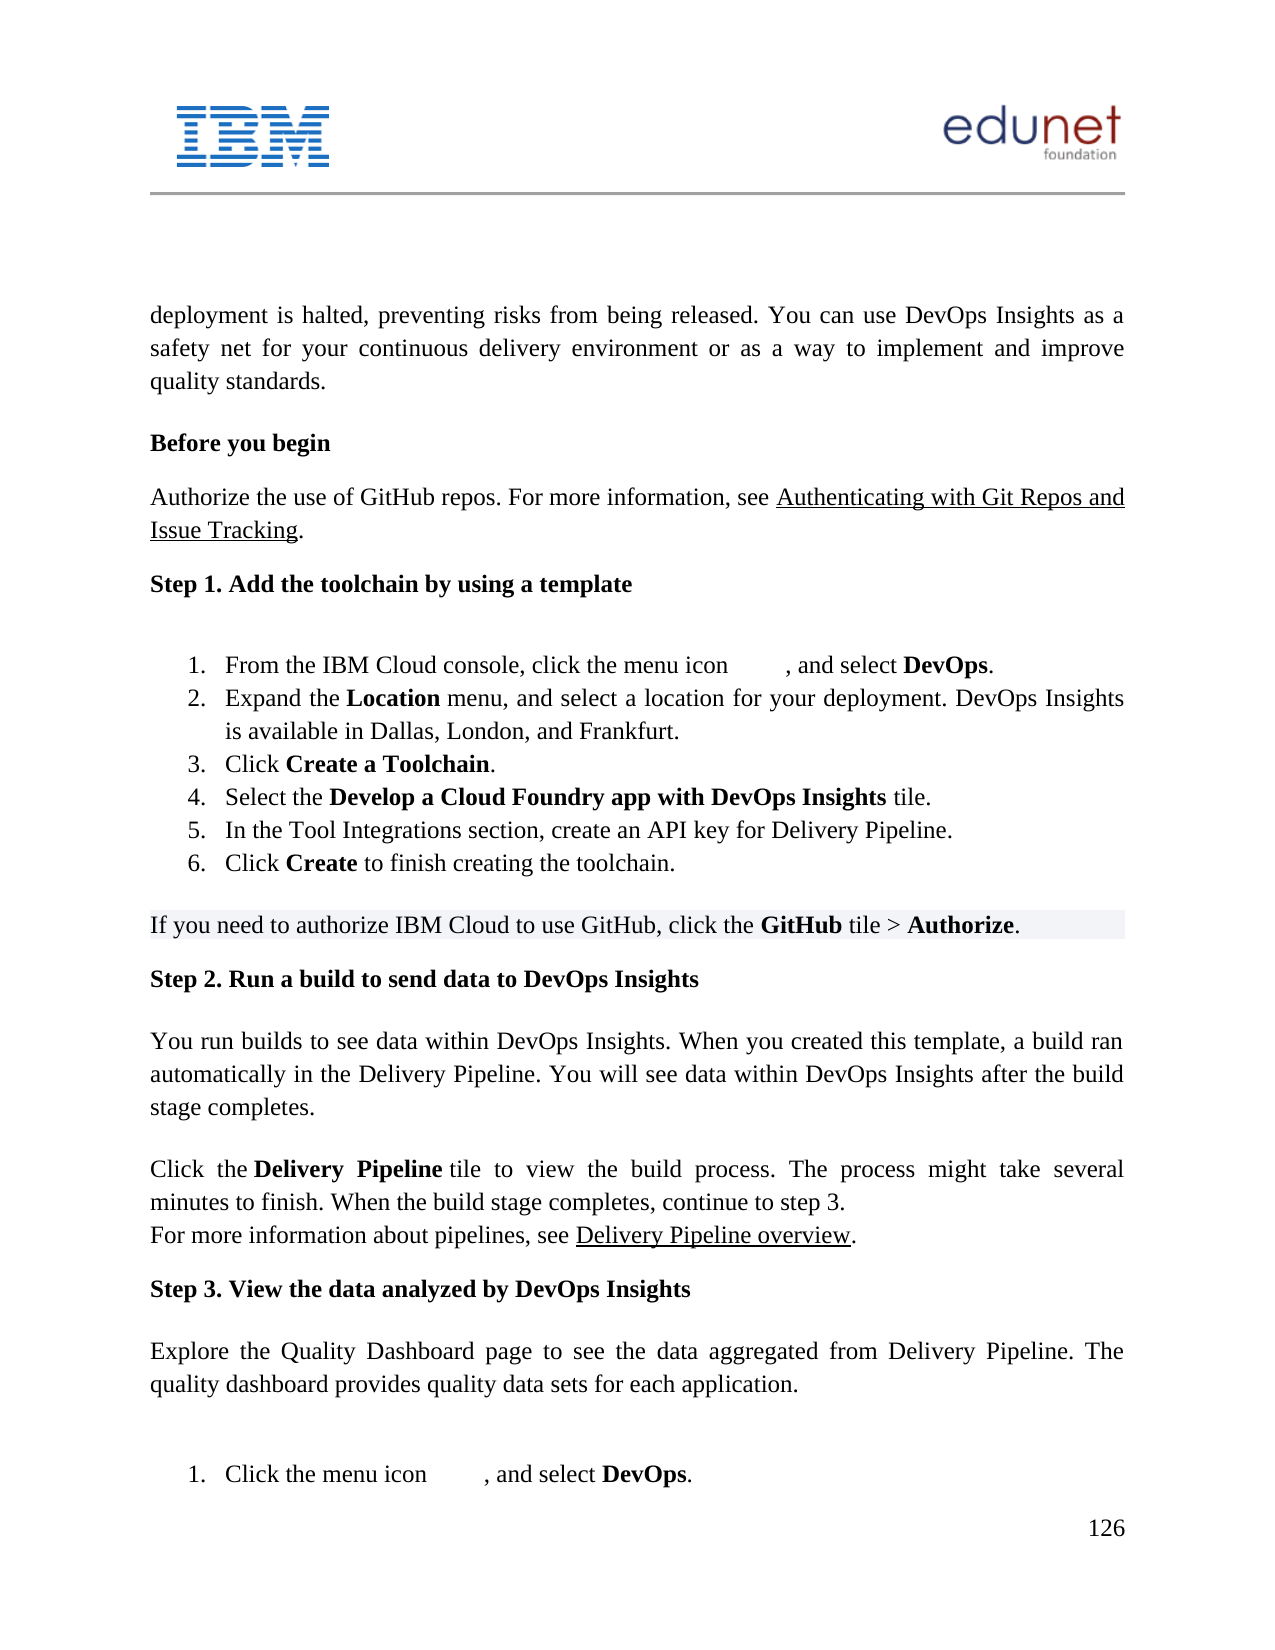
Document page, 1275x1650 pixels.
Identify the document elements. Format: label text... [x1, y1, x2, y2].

list From the IBM Cloud console, click the menu icon , and select DevOps. [187, 623, 1125, 678]
list Expand the Location menu, and select a location for your deployment. DevOps Insights is available in Dallas, London, and Frankfurt. [187, 683, 1125, 744]
picture [176, 106, 329, 167]
text If you need to authorize IBM Cloud to use GitHub, click the GitHub tile > Authorize. [150, 910, 1125, 939]
text Authorize the use of GitHub repos. For more information, see Authenticating with Git Repos and Issue Tracking. [150, 482, 1125, 544]
text Explore the Quality Dashboard page to see the data aggregated from Delivery Pipeline. The quality dashboard provides quality data sets for each application. [150, 1336, 1125, 1398]
subtitle Before you begin [150, 428, 1125, 457]
subtitle Step 2. Run a build to send data to DevOps Insights [150, 964, 1125, 993]
list Click the menu icon , and select DevOps. [187, 1432, 1125, 1488]
list Click Create to finish creating the toolchain. [187, 848, 1125, 877]
subtitle Step 1. Add the toolchain by using a template [150, 569, 1125, 597]
list Click Create a Toolchain. [187, 749, 1125, 778]
list Select the Develop a Cloud Foundry app with DevOps Insights tile. [187, 782, 1125, 811]
text You run builds to see data within DevOps Insights. When you created this template, a build ran automatically in the Delivery Pipeline. You will see data within DevOps Insights after the build stage completes. [150, 1026, 1125, 1121]
list In the Tool Integrations section, create an API key for Delivery Pipeline. [187, 815, 1125, 844]
text For more information about pipelines, see Delivery Pipeline overview. [150, 1220, 1125, 1249]
picture [941, 95, 1125, 167]
text Click the Delivery Pipeline tile to view the build process. The process might take several minutes to finish. When the build stage completes, continue to step 3. [150, 1154, 1125, 1216]
subtitle Step 3. View the data analyzed by DevOps Insights [150, 1274, 1125, 1303]
